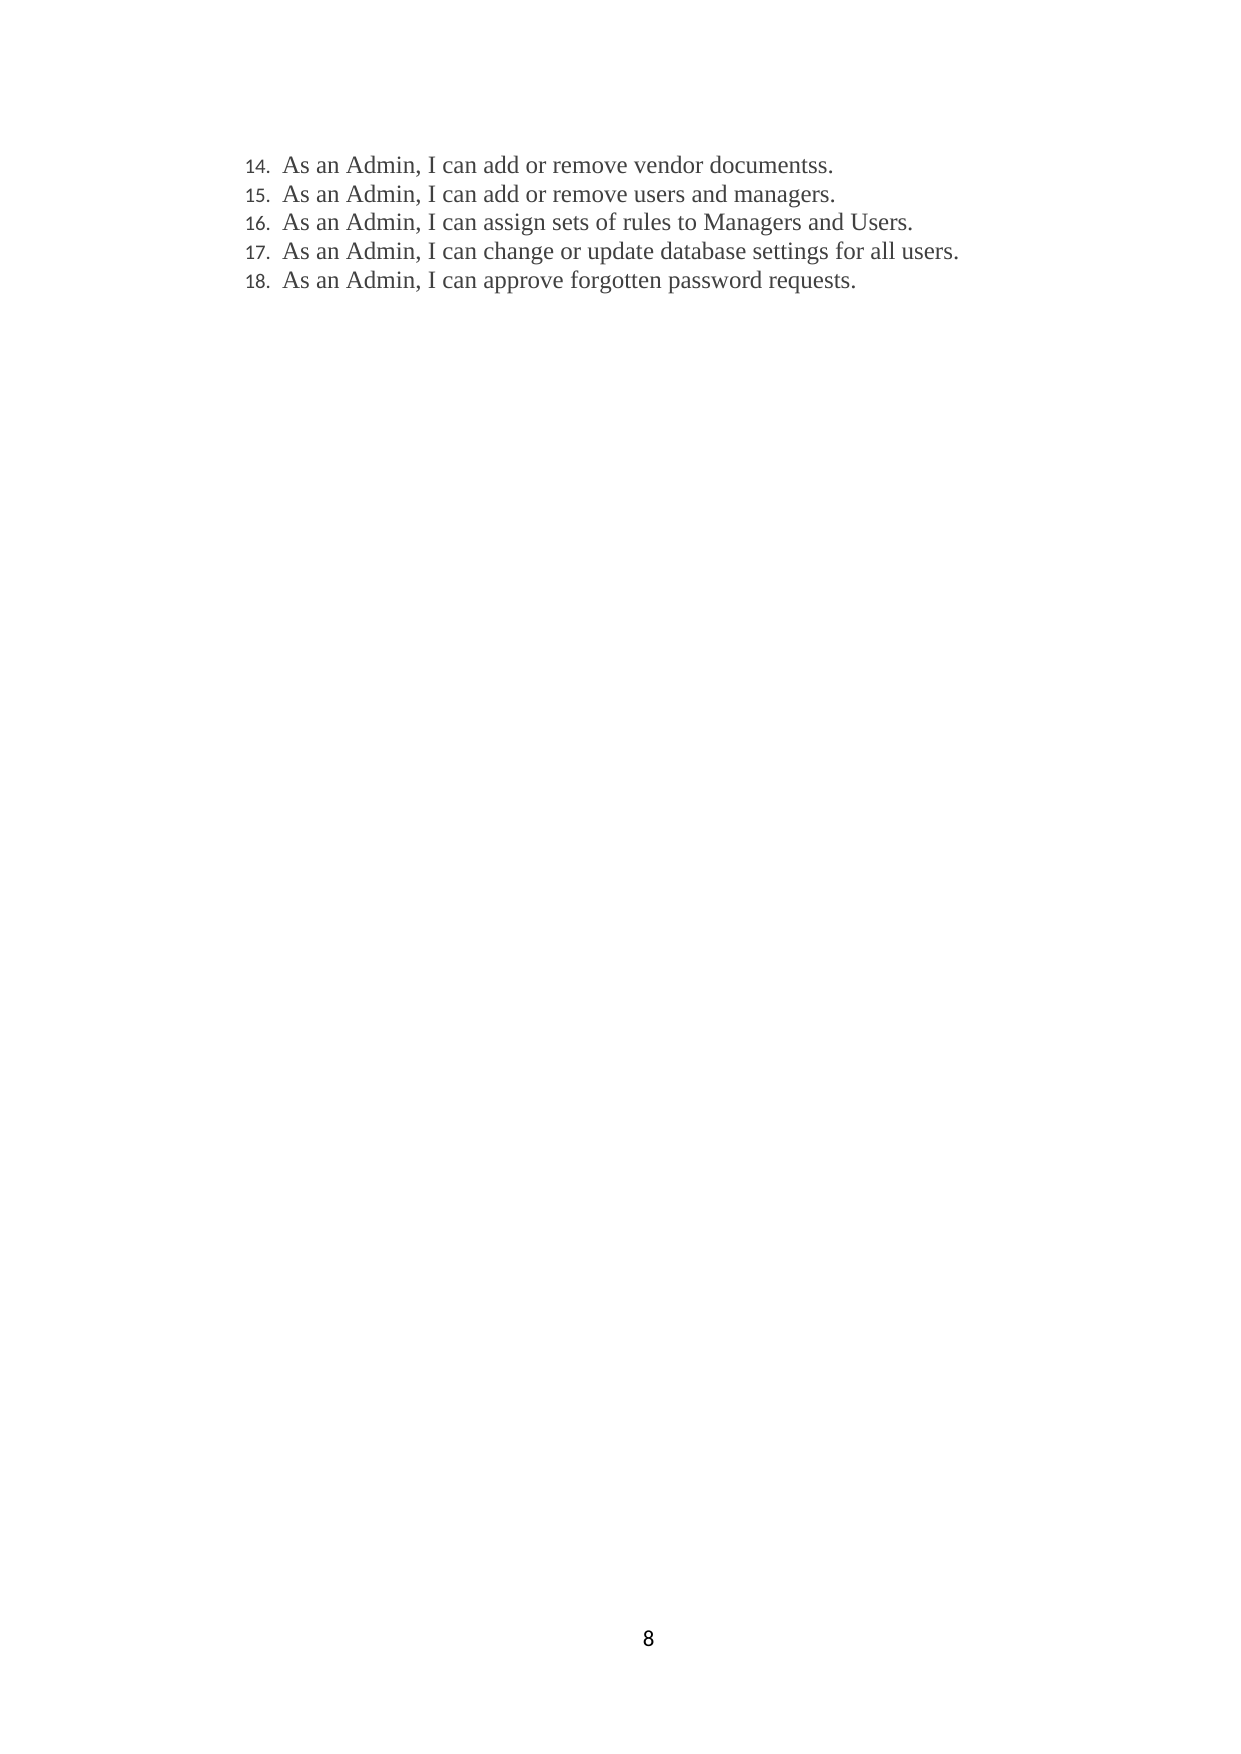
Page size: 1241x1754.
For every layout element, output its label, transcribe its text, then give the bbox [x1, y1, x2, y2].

list As an Admin, I can approve forgotten password requests. [244, 265, 1090, 294]
list As an Admin, I can add or remove users and managers. [244, 179, 1090, 207]
list As an Admin, I can change or update database settings for all users. [244, 236, 1090, 265]
list As an Admin, I can assign sets of rules to Managers and Users. [244, 207, 1090, 236]
list As an Admin, I can add or remove vendor documentss. [244, 150, 1090, 179]
